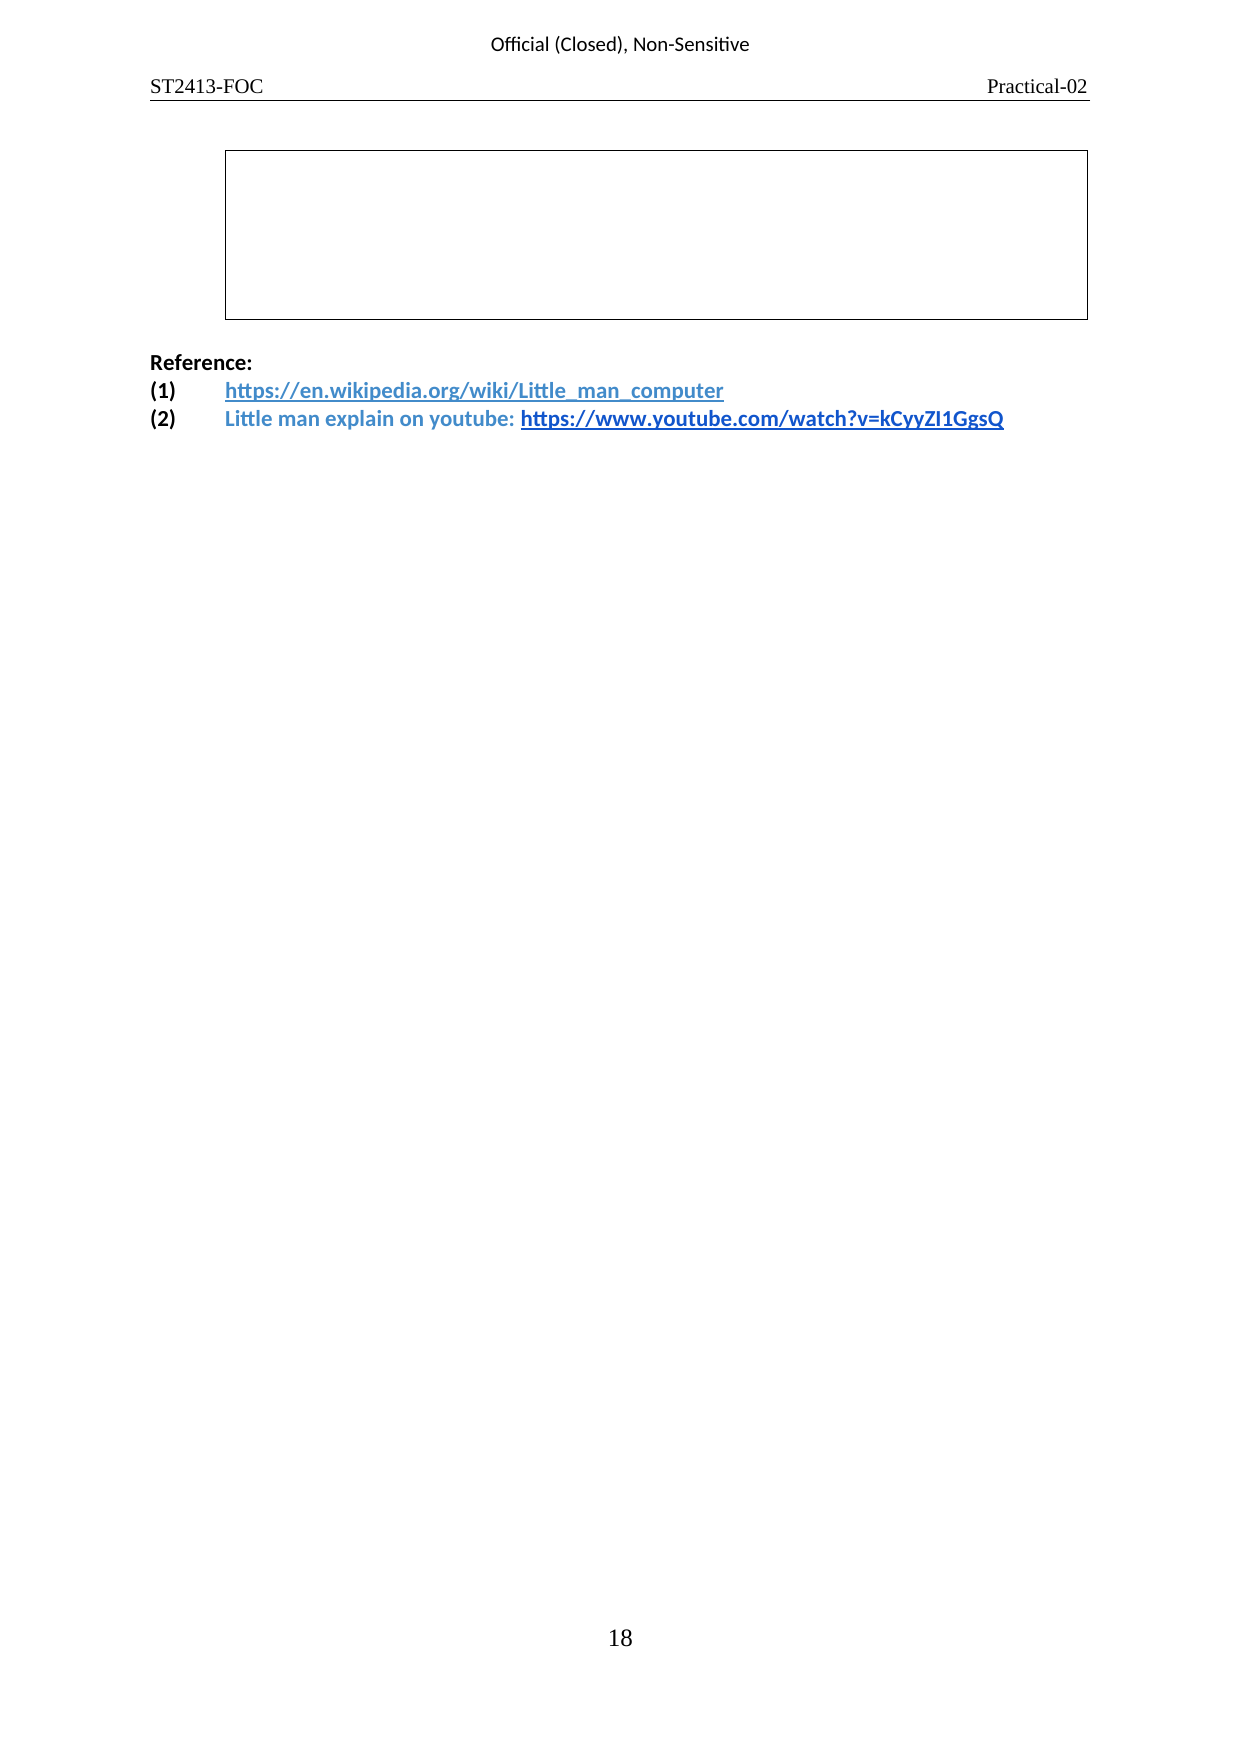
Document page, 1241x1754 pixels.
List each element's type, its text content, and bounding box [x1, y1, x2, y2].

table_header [226, 151, 1087, 319]
text Reference: [150, 348, 1090, 376]
text (1) https://en.wikipedia.org/wiki/Little_man_computer (2) Little man explain on youtube: https://www.youtube.com/watch?v=kCyyZI1GgsQ [150, 376, 1090, 432]
